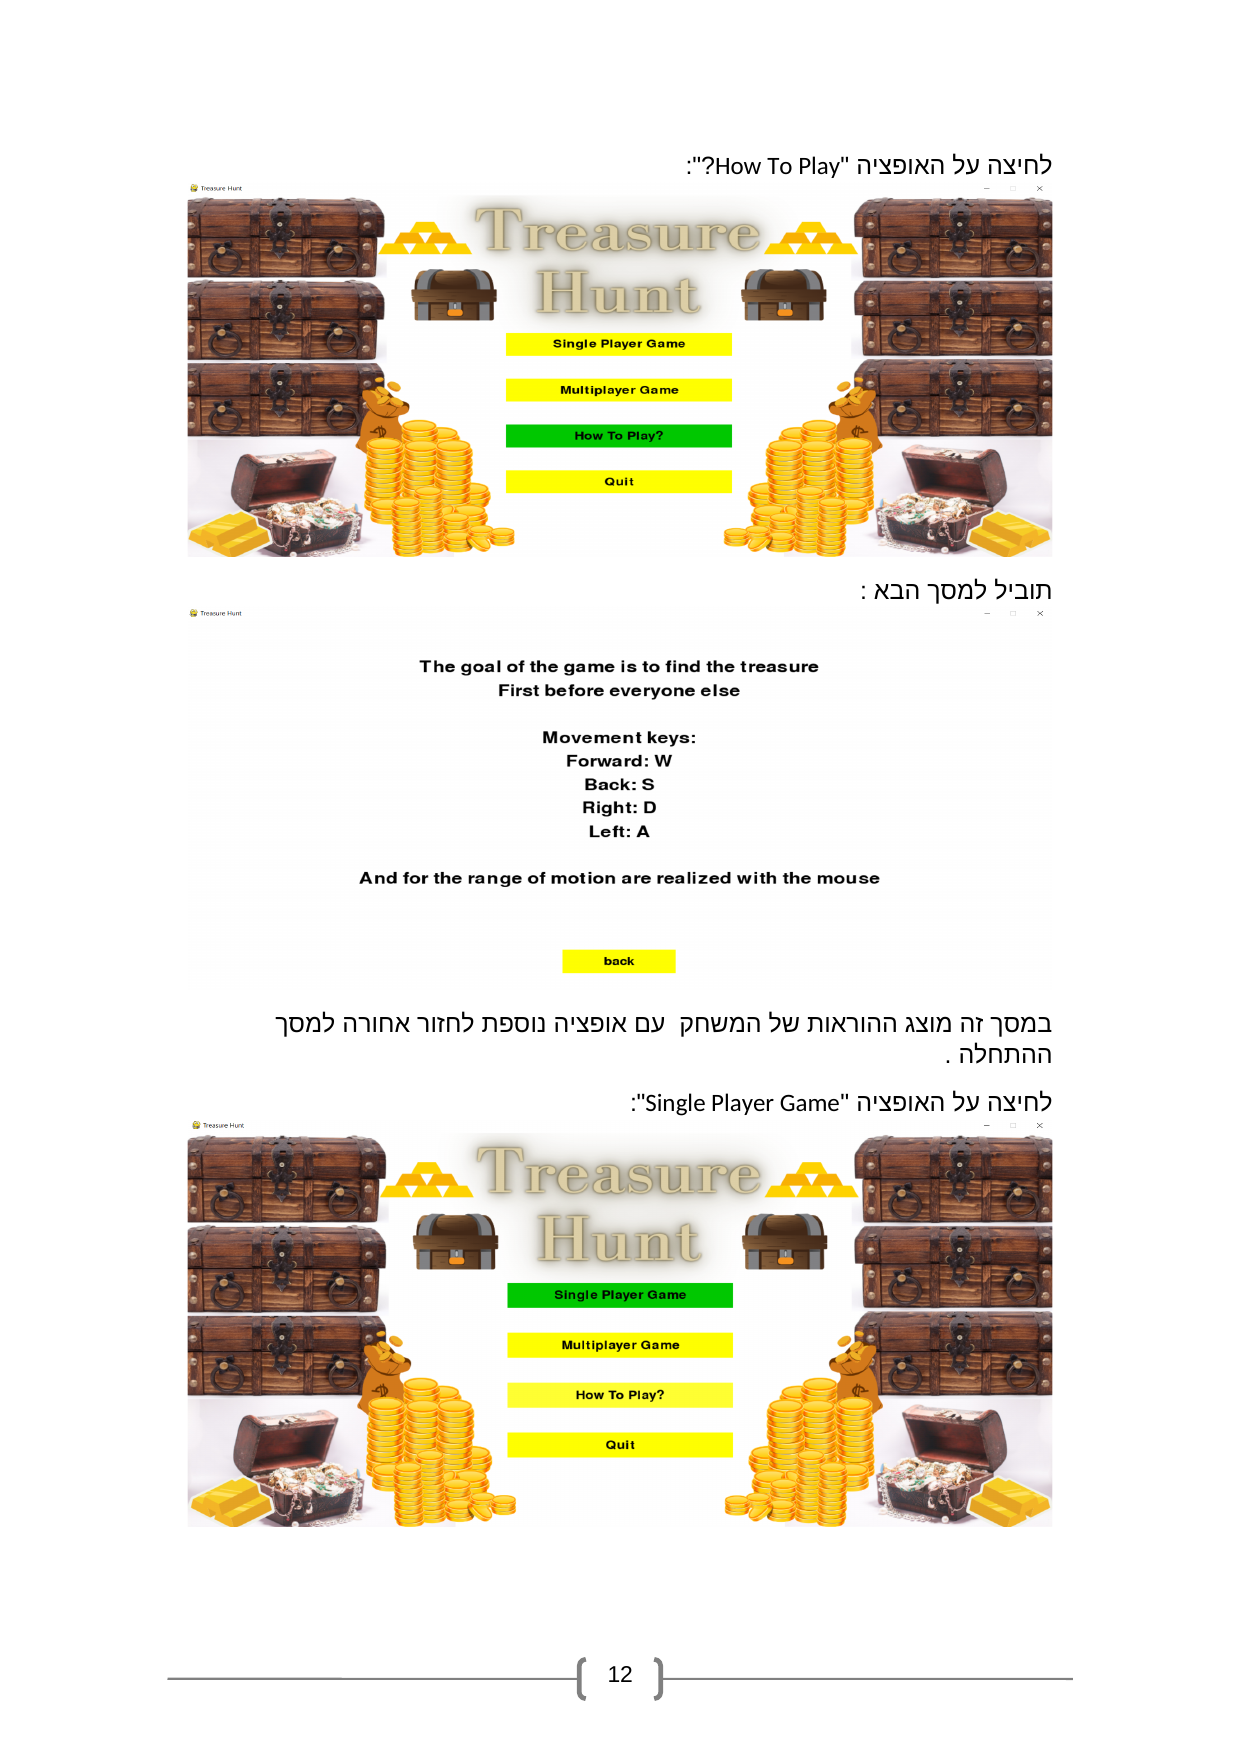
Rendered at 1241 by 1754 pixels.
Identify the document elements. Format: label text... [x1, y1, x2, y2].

text תוביל למסך הבא : [187, 576, 1053, 606]
picture [187, 182, 1053, 557]
text לחיצה על האופציה "Single Player Game": [187, 1087, 1053, 1120]
text לחיצה על האופציה "How To Play?": [187, 150, 1053, 182]
text במסך זה מוצג ההוראות של המשחק עם אופציה נוספת לחזור אחורה למסך ההתחלה . [187, 1009, 1053, 1068]
picture [187, 1120, 1053, 1527]
picture [187, 606, 1053, 990]
